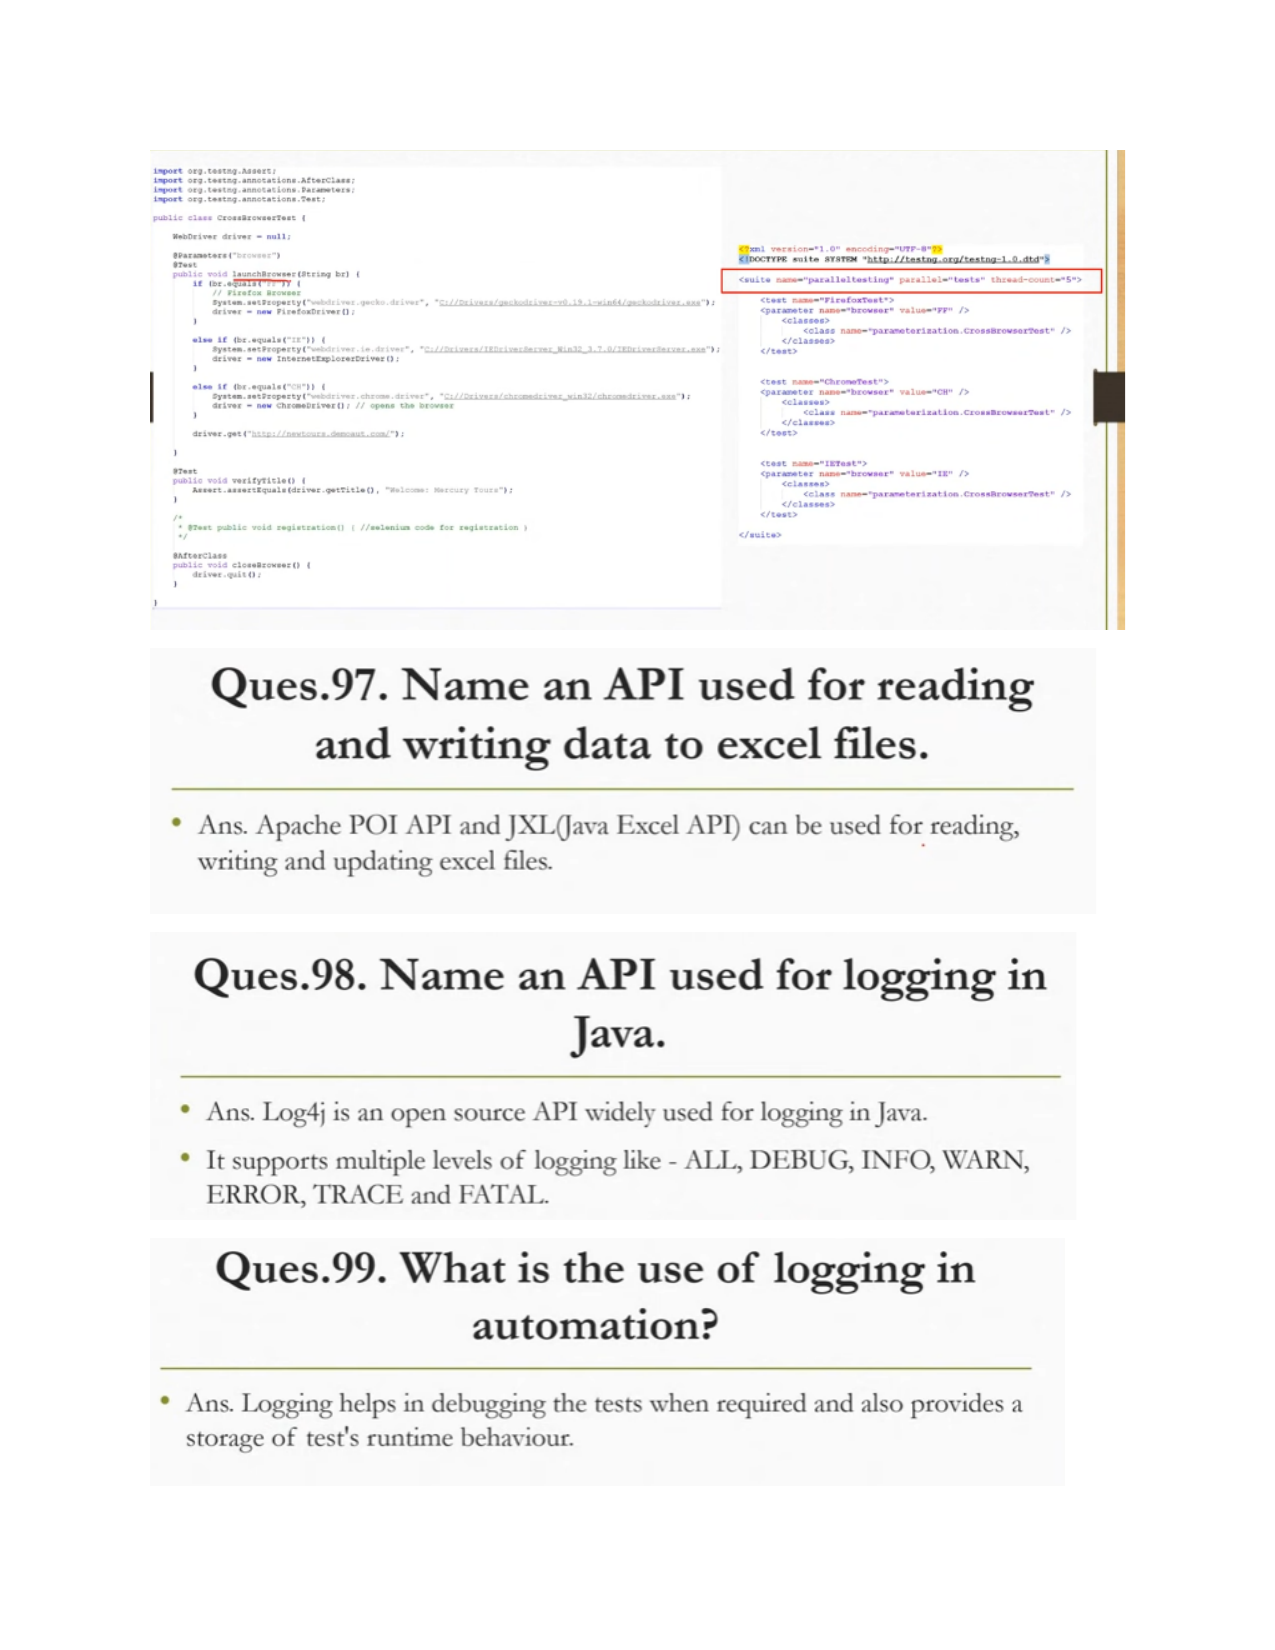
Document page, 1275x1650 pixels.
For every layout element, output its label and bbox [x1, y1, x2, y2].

picture [150, 1238, 1065, 1486]
picture [150, 150, 1125, 630]
picture [150, 932, 1077, 1220]
picture [150, 648, 1097, 914]
